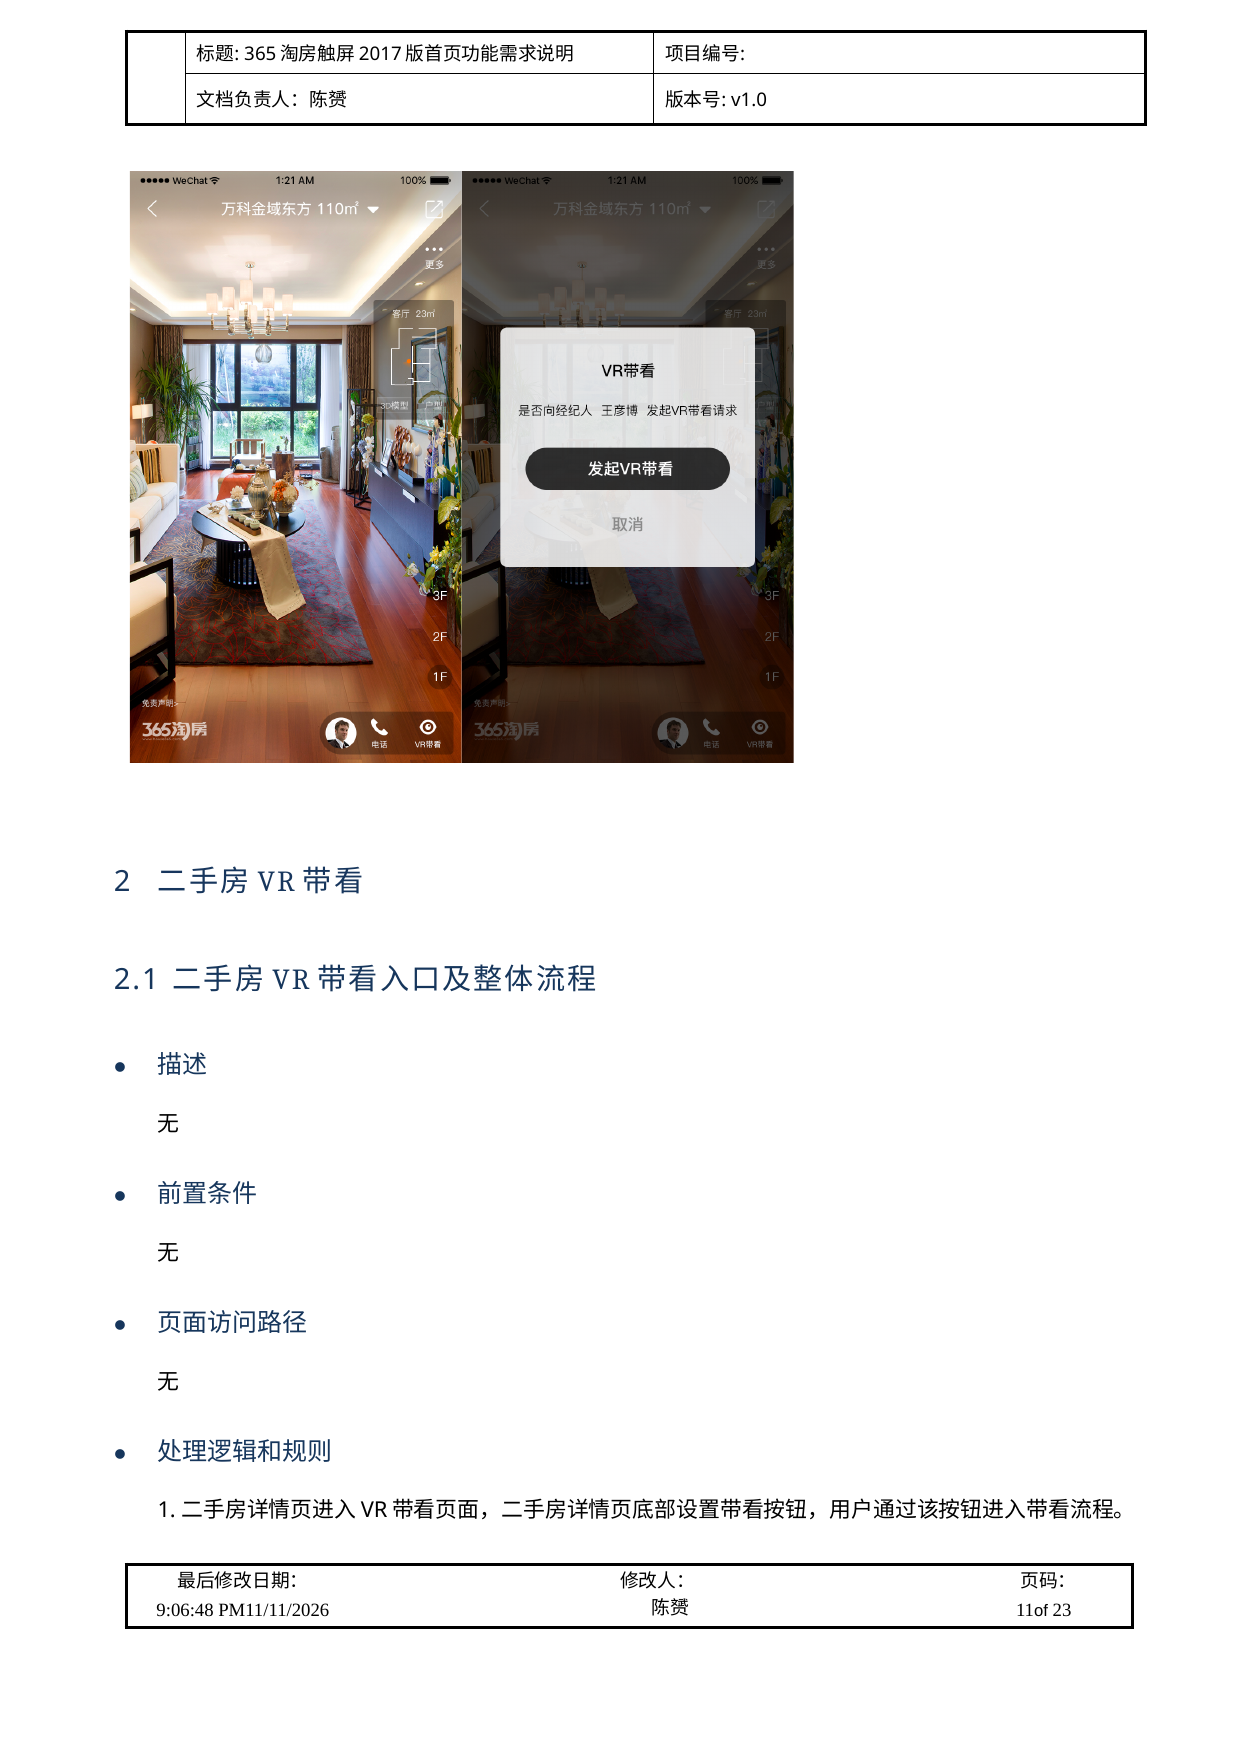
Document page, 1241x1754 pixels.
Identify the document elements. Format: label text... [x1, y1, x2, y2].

text 无 [158, 1235, 1131, 1267]
text 描述 [113, 1031, 1131, 1096]
text 处理逻辑和规则 [113, 1417, 1131, 1482]
text 1. 二手房详情页进入VR带看页面，二手房详情页底部设置带看按钮，用户通过该按钮进入带看流程。 [113, 1492, 1131, 1525]
text 无 [158, 1363, 1131, 1396]
picture [129, 171, 794, 763]
text 页面访问路径 [113, 1288, 1131, 1353]
text 无 [158, 1106, 1131, 1138]
subtitle 二手房VR带看入口及整体流程 [113, 945, 1131, 1010]
subtitle 二手房VR带看 [113, 846, 1131, 911]
text 前置条件 [113, 1159, 1131, 1224]
